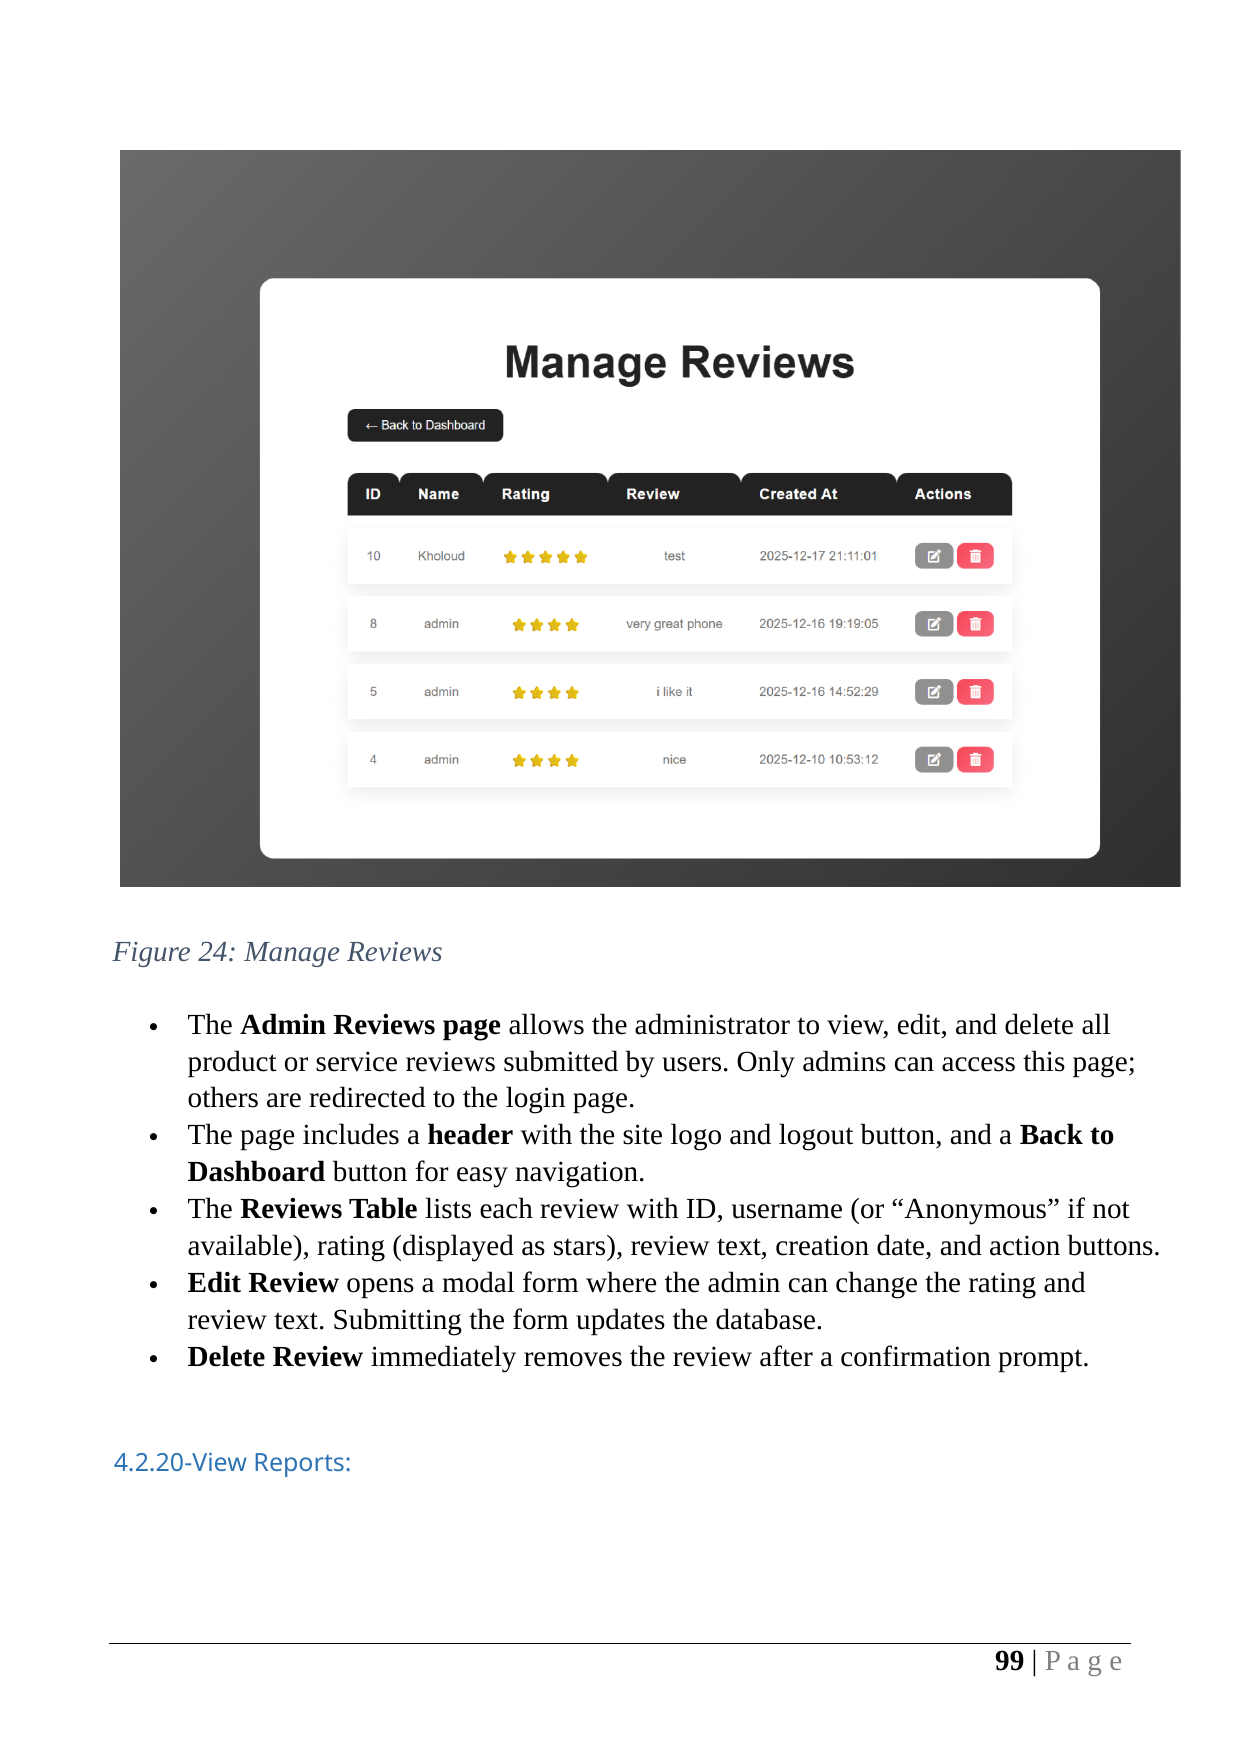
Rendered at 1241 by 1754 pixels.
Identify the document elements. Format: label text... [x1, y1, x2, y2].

picture [120, 150, 1181, 887]
list The Admin Reviews page allows the administrator to view, edit, and delete all product or service reviews submitted by users. Only admins can access this page; others are redirected to the login page. [150, 1007, 1166, 1114]
text Figure 24: Manage Reviews [112, 934, 1173, 968]
list The Reviews Table lists each review with ID, username (or “Anonymous” if not available), rating (displayed as stars), review text, creation date, and action buttons. [150, 1191, 1166, 1262]
list Edit Review opens a modal form where the admin can change the rating and review text. Submitting the form updates the database. [150, 1265, 1166, 1335]
list Delete Review immediately removes the review after a confirmation prompt. [150, 1339, 1166, 1372]
list The page includes a header with the site logo and logout button, and a Back to Dashboard button for easy navigation. [150, 1117, 1166, 1188]
subtitle 4.2.20-View Reports: [113, 1444, 1173, 1478]
